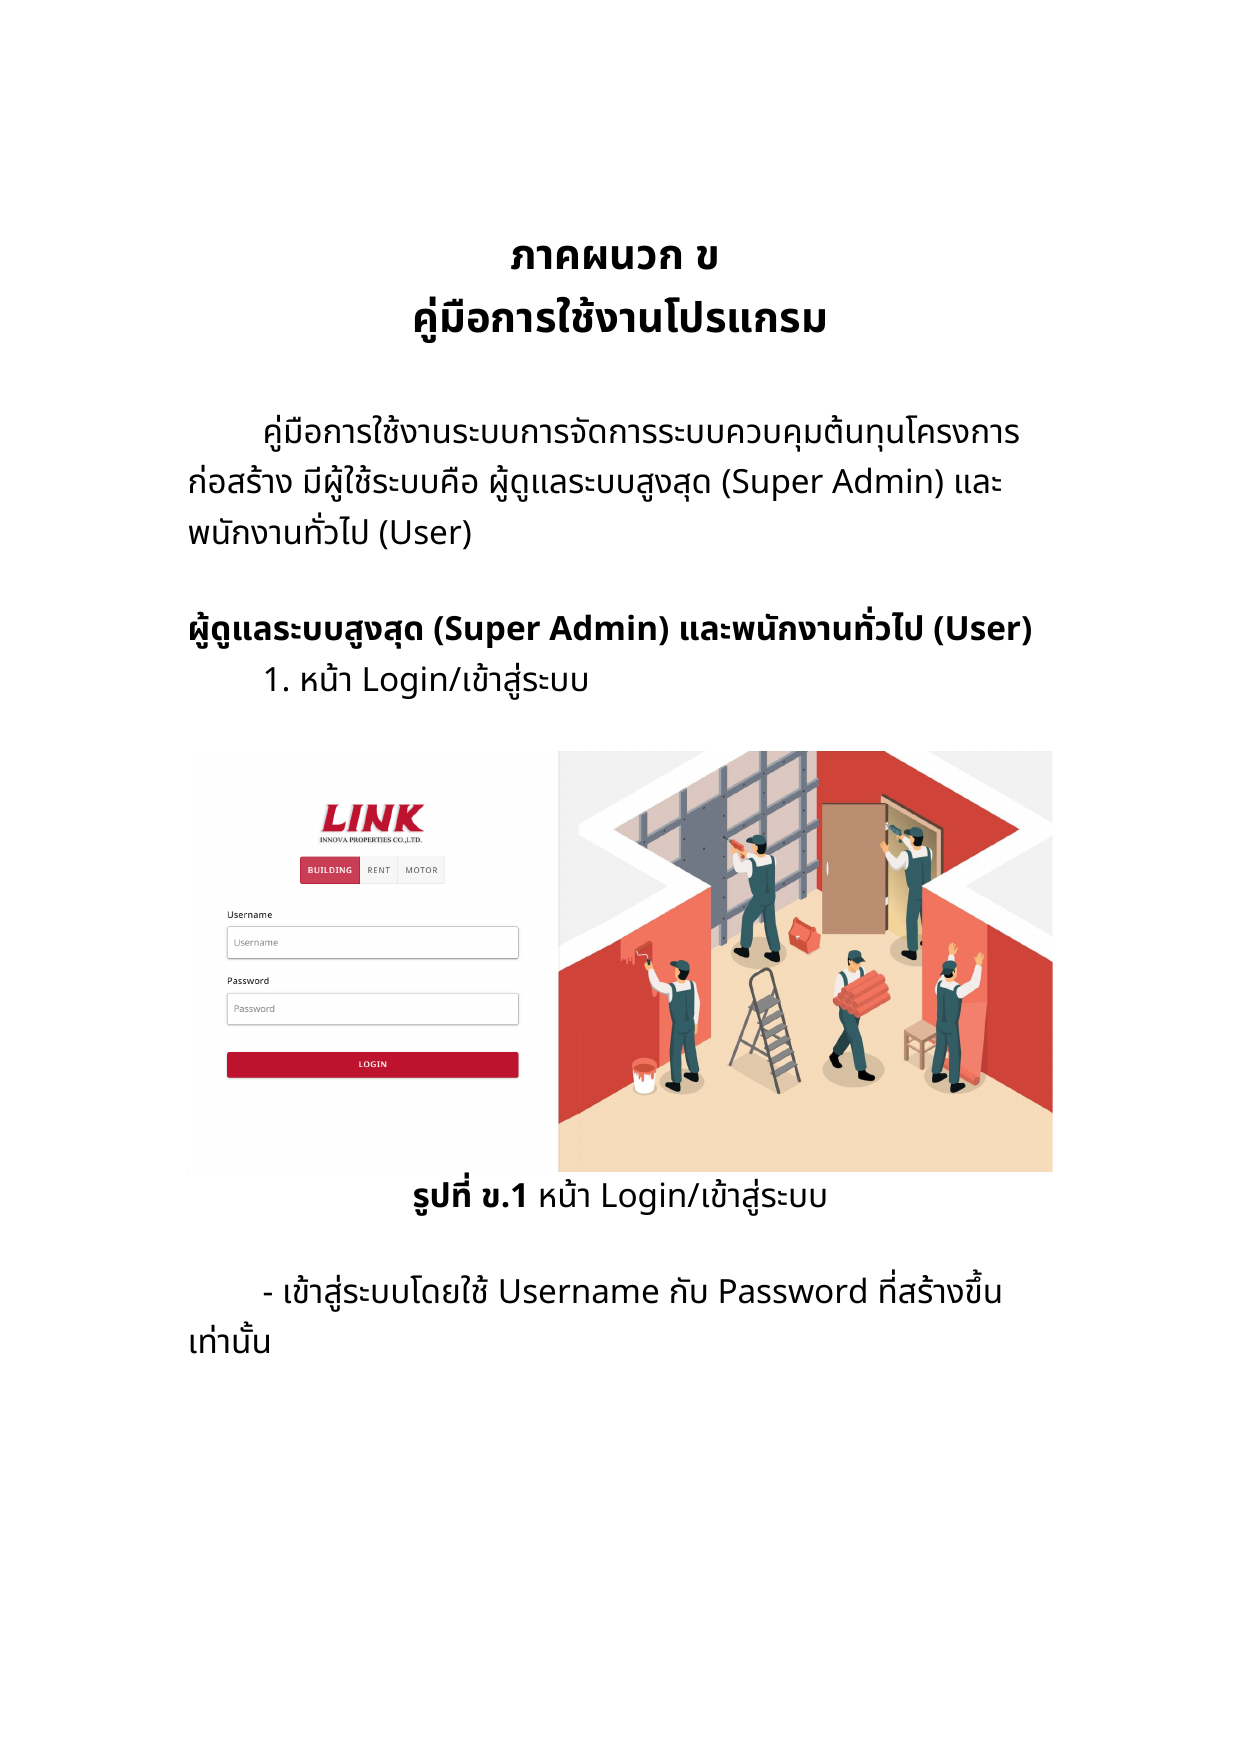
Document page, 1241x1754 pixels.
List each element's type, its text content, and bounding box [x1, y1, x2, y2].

text ผู้ดูแลระบบสูงสุด (Super Admin) และพนักงานทั่วไป (User) [187, 605, 1053, 655]
text - เข้าสู่ระบบโดยใช้ Username กับ Password ที่สร้างขึ้นเท่านั้น [187, 1268, 1053, 1369]
picture [187, 751, 1053, 1172]
text ภาคผนวก ข คู่มือการใช้งานโปรแกรม [187, 225, 1053, 351]
text 1. หน้า Login/เข้าสู่ระบบ [187, 655, 1053, 706]
text รูปที่ ข.1 หน้า Login/เข้าสู่ระบบ [187, 1172, 1053, 1222]
text คู่มือการใช้งานระบบการจัดการระบบควบคุมต้นทุนโครงการก่อสร้าง มีผู้ใช้ระบบคือ ผู้ดูแลระบบสูงสุด (Super Admin) และพนักงานทั่วไป (User) [187, 408, 1053, 559]
